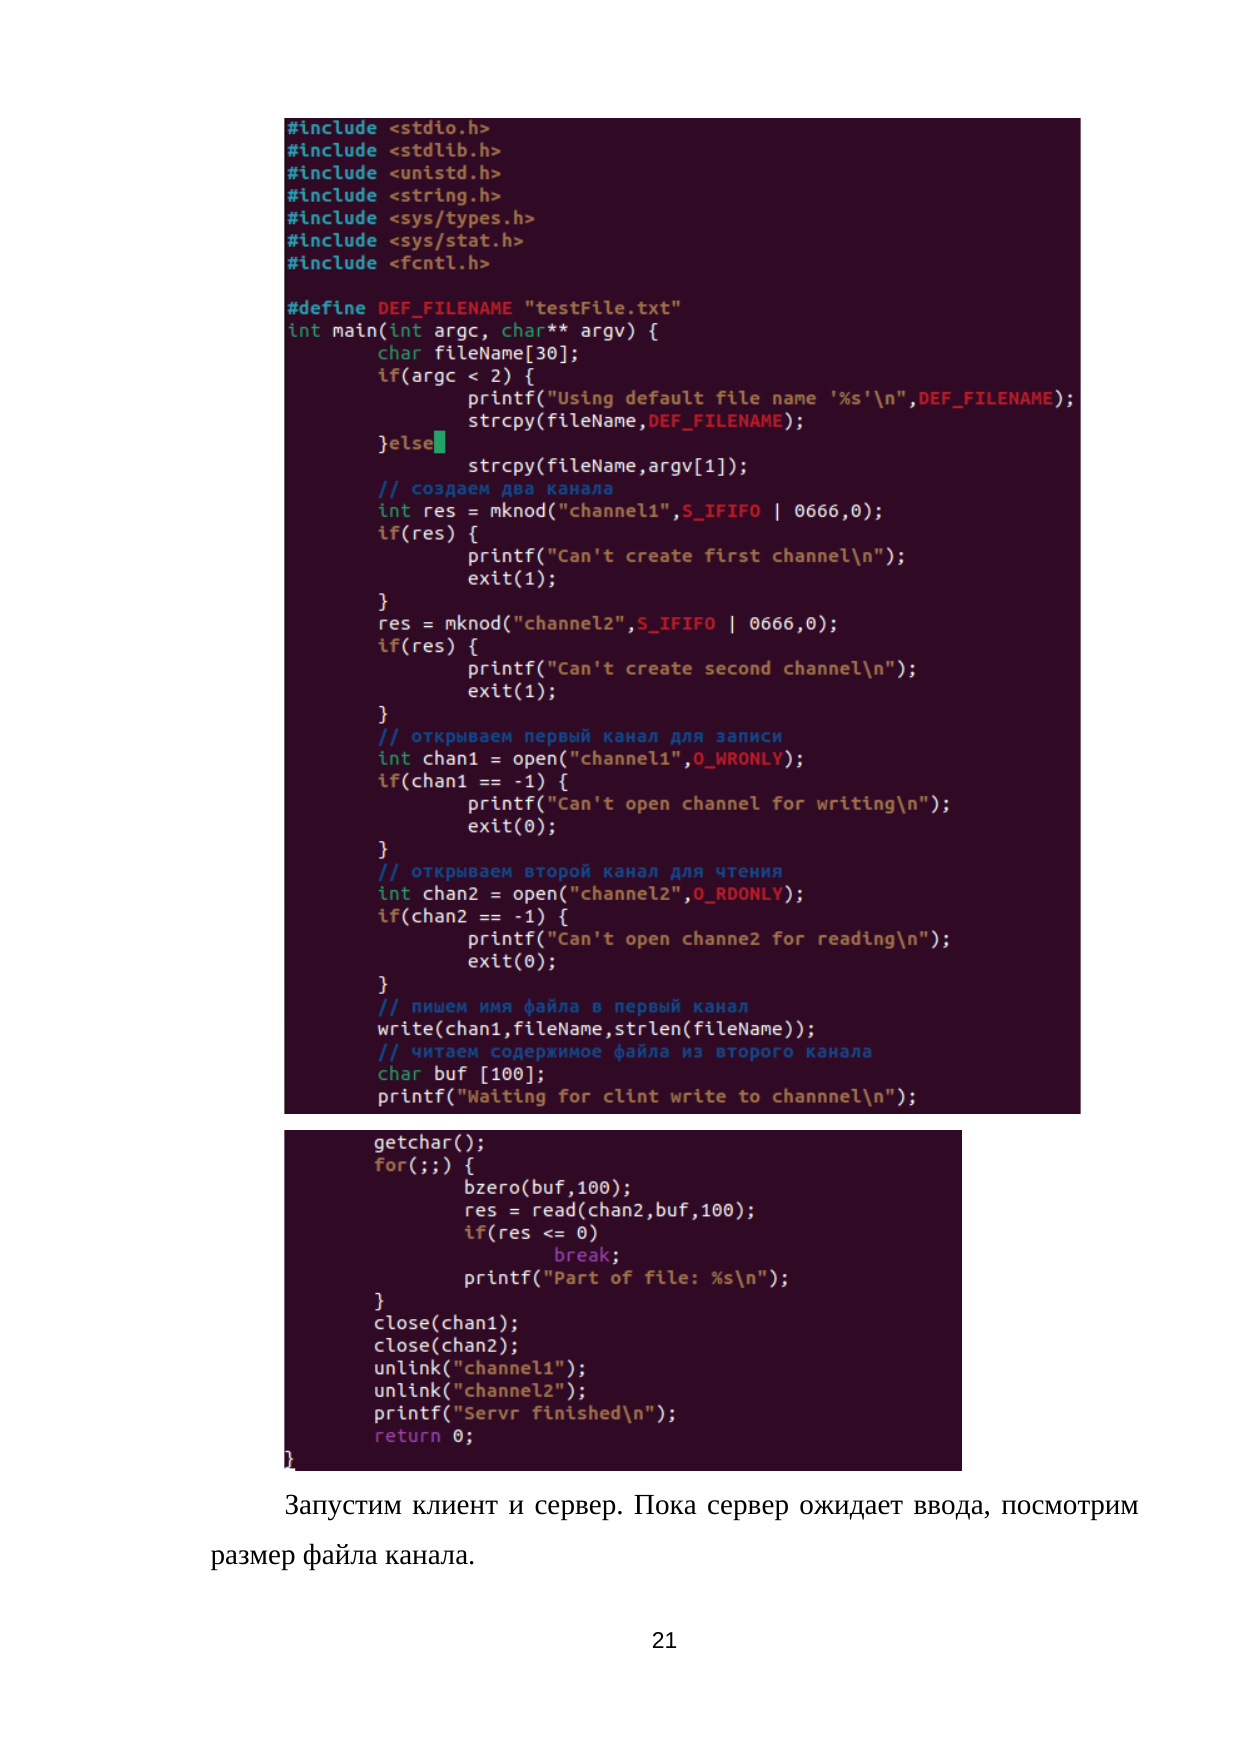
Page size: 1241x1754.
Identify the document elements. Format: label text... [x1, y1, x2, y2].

text Запустим клиент и сервер. Пока сервер ожидает ввода, посмотрим размер файла канала. [210, 1487, 1140, 1571]
picture [284, 118, 1081, 1114]
picture [284, 1130, 962, 1471]
